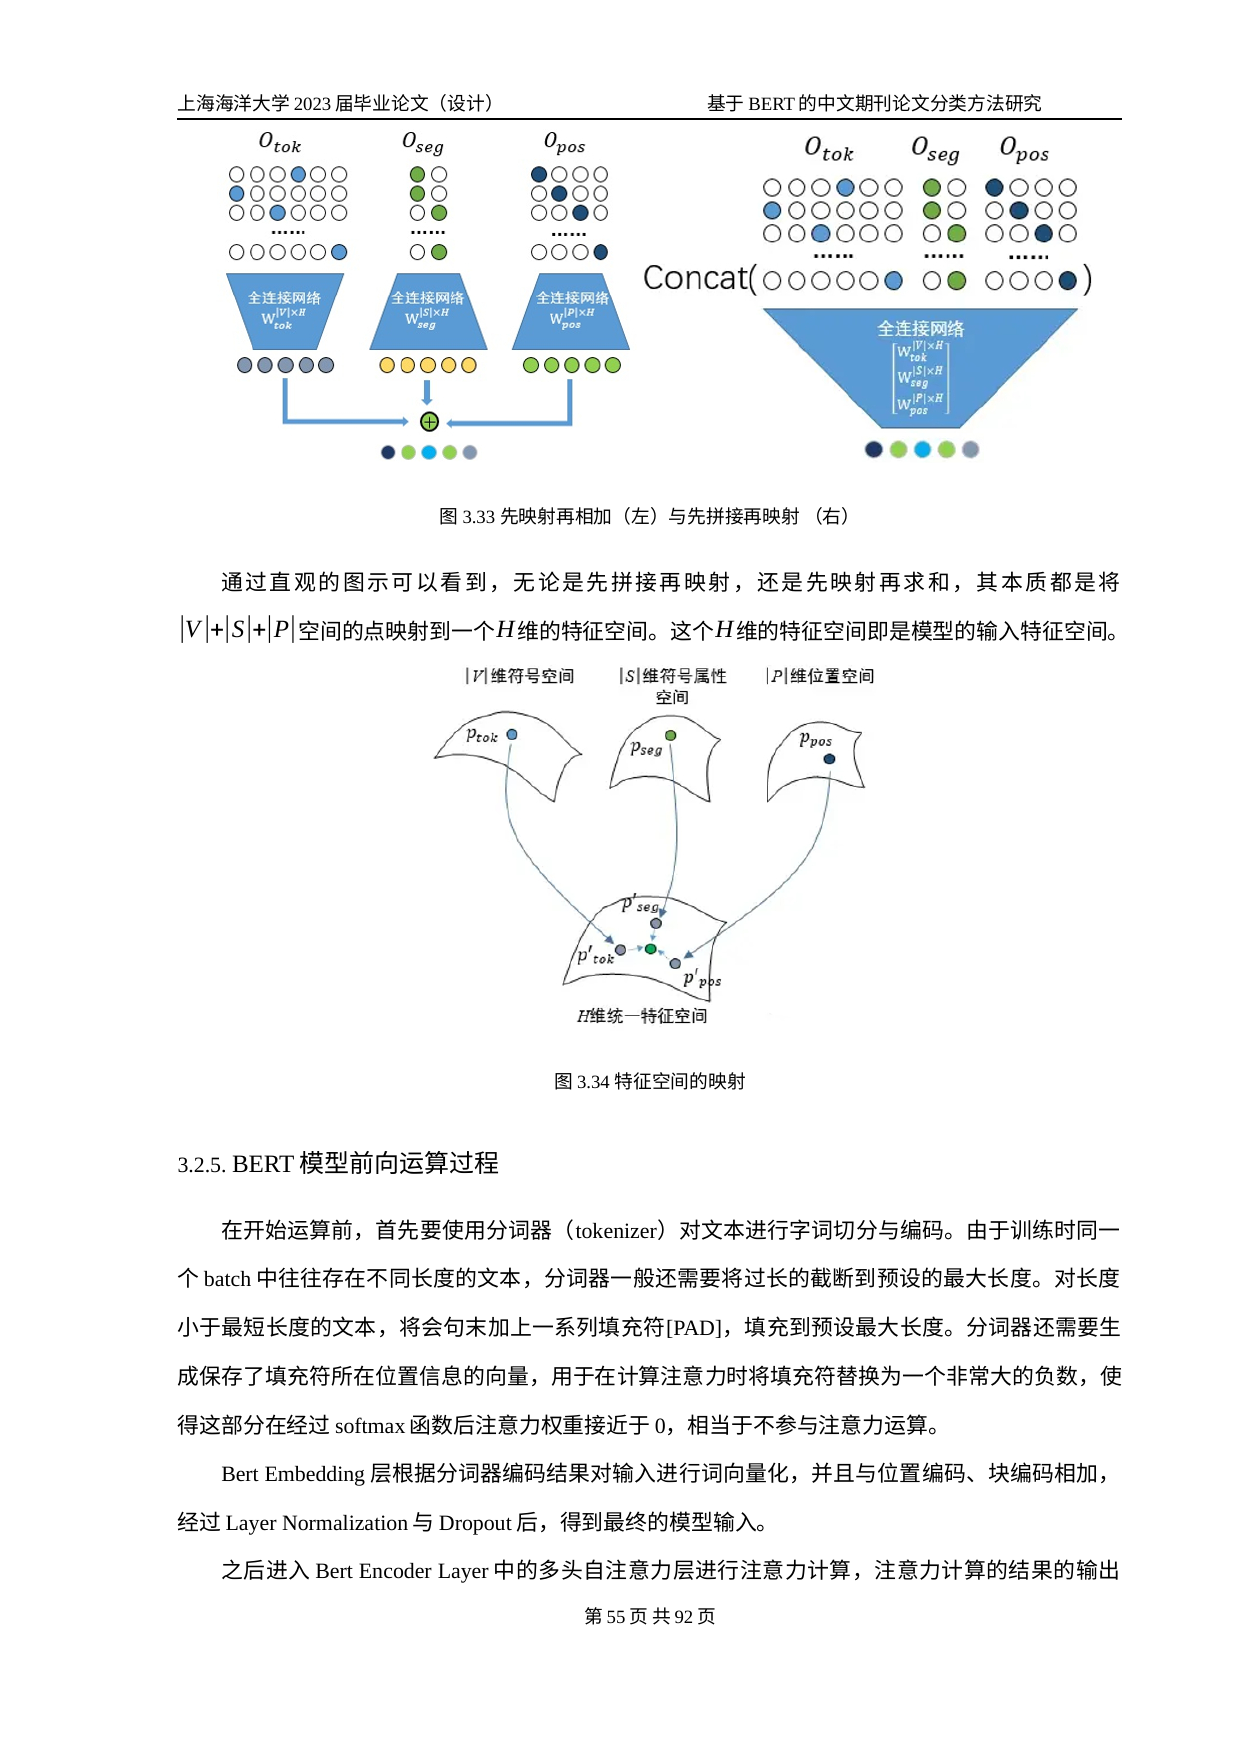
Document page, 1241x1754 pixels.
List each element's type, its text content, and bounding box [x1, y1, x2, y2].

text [177, 1553, 1122, 1585]
subtitle BERT模型前向运算过程 [177, 1129, 1122, 1194]
text 在开始运算前，首先要使用分词器（tokenizer）对文本进行字词切分与编码。由于训练时同一个batch中往往存在不同长度的文本，分词器一般还需要将过长的截断到预设的最大长度。对长度小于最短长度的文本，将会句末加上一系列填充符[PAD]，填充到预设最大长度。分词器还需要生成保存了填充符所在位置信息的向量，用于在计算注意力时将填充符替换为一个非常大的负数，使得这部分在经过softmax函数后注意力权重接近于0，相当于不参与注意力运算。 [177, 1212, 1122, 1440]
picture [203, 129, 1097, 463]
picture [414, 661, 885, 1031]
text 通过直观的图示可以看到，无论是先拼接再映射，还是先映射再求和，其本质都是将空间的点映射到一个维的特征空间。这个维的特征空间即是模型的输入特征空间。 [177, 564, 1122, 646]
text Bert Embedding层根据分词器编码结果对输入进行词向量化，并且与位置编码、块编码相加，经过Layer Normalization与Dropout后，得到最终的模型输入。 [177, 1456, 1122, 1537]
